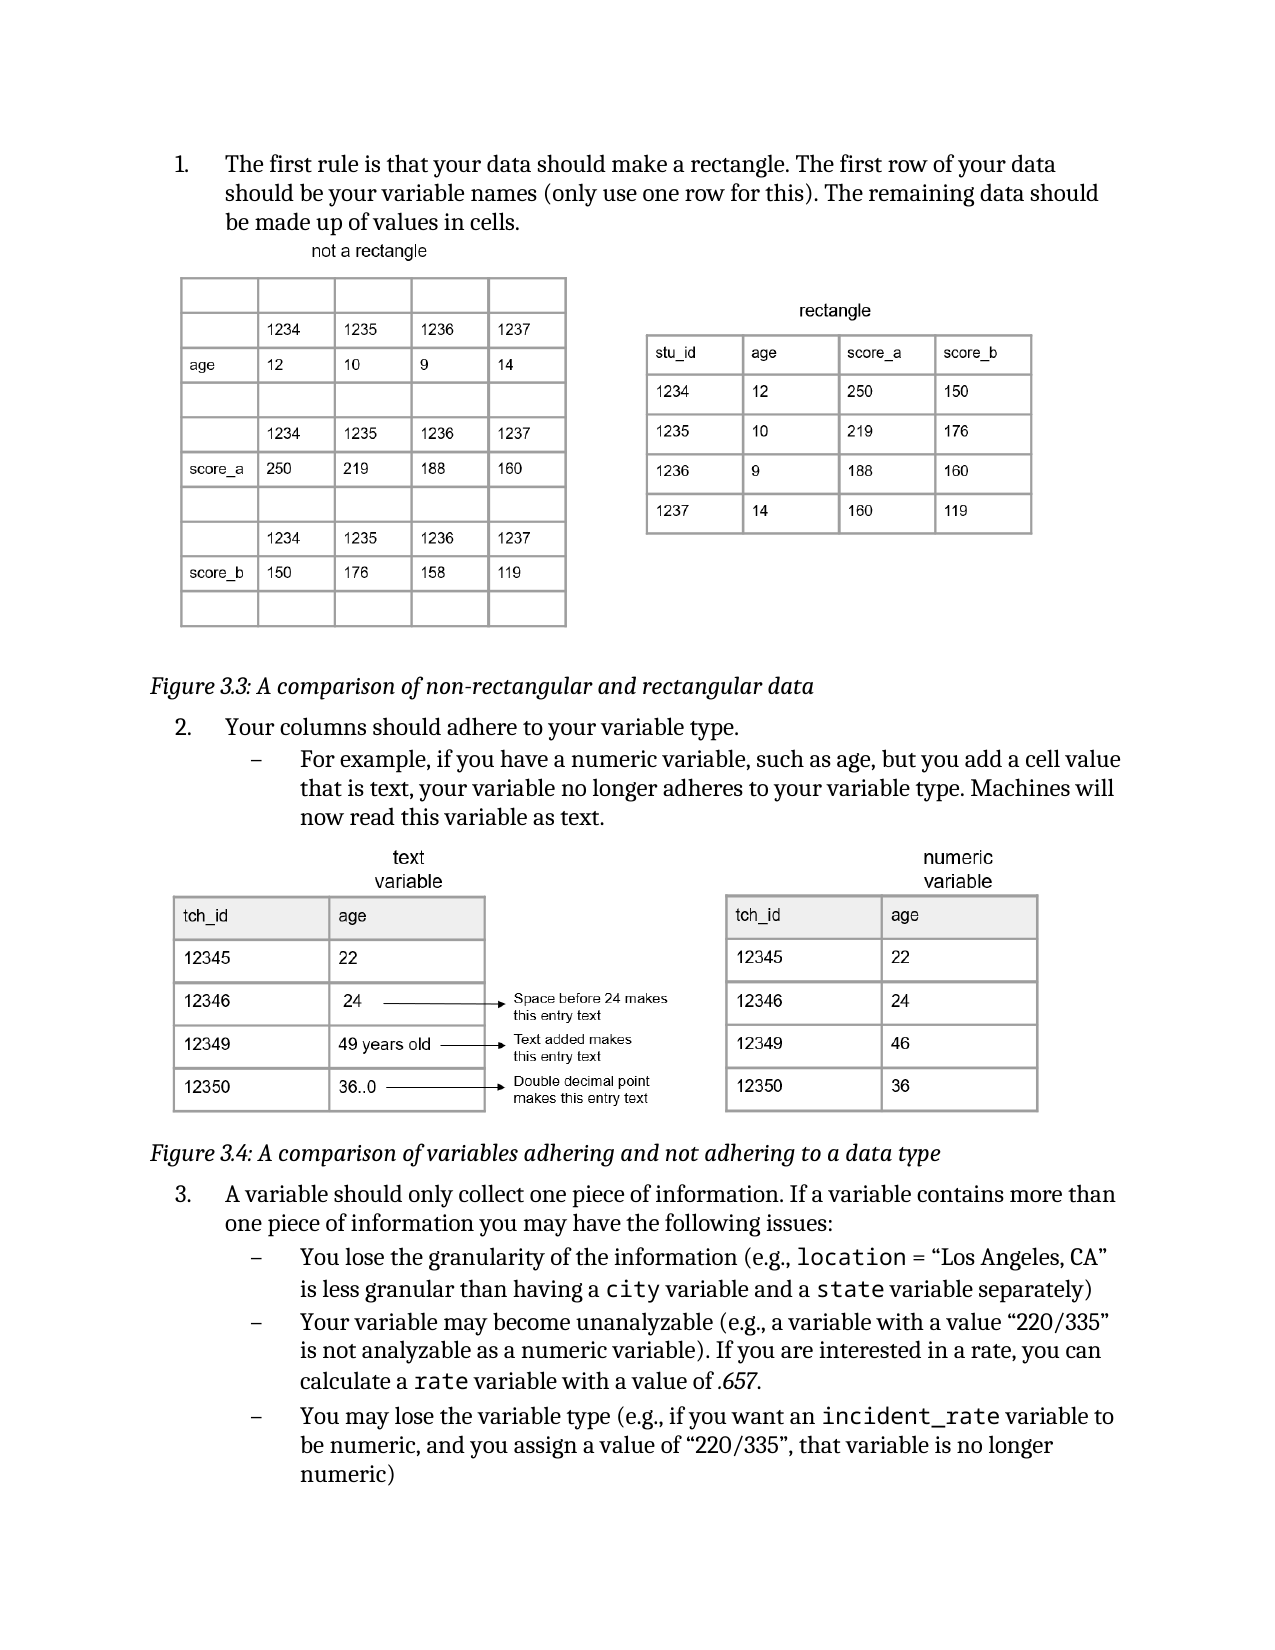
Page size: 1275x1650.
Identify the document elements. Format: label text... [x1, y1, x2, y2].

list A variable should only collect one piece of information. If a variable contains more than one piece of information you may have the following issues: [175, 1180, 1125, 1238]
text Figure 3.3: A comparison of non-rectangular and rectangular data [150, 672, 1125, 700]
list The first rule is that your data should make a rectangle. The first row of your data should be your variable names (only use one row for this). The remaining data should be made up of values in cells. [175, 150, 1125, 236]
list Your columns should adhere to your variable type. [175, 713, 1125, 742]
list Your variable may become unanalyzable (e.g., a variable with a value “220/335” is not analyzable as a numeric variable). If you are interested in a rate, you can calculate a rate variable with a value of .657. [250, 1308, 1125, 1396]
picture [168, 835, 1044, 1118]
list You lose the granularity of the information (e.g., location = “Los Angeles, CA” is less granular than having a city variable and a state variable separately) [250, 1241, 1125, 1304]
text Figure 3.4: A comparison of variables adhering and not adhering to a data type [150, 1139, 1125, 1168]
picture [168, 240, 1044, 651]
list For example, if you have a numeric variable, such as age, but you add a cell value that is text, your variable no longer adheres to your variable type. Machines will now read this variable as text. [250, 745, 1125, 832]
list You may lose the variable type (e.g., if you want an incident_rate variable to be numeric, and you assign a value of “220/335”, that variable is no longer numeric) [250, 1400, 1125, 1489]
